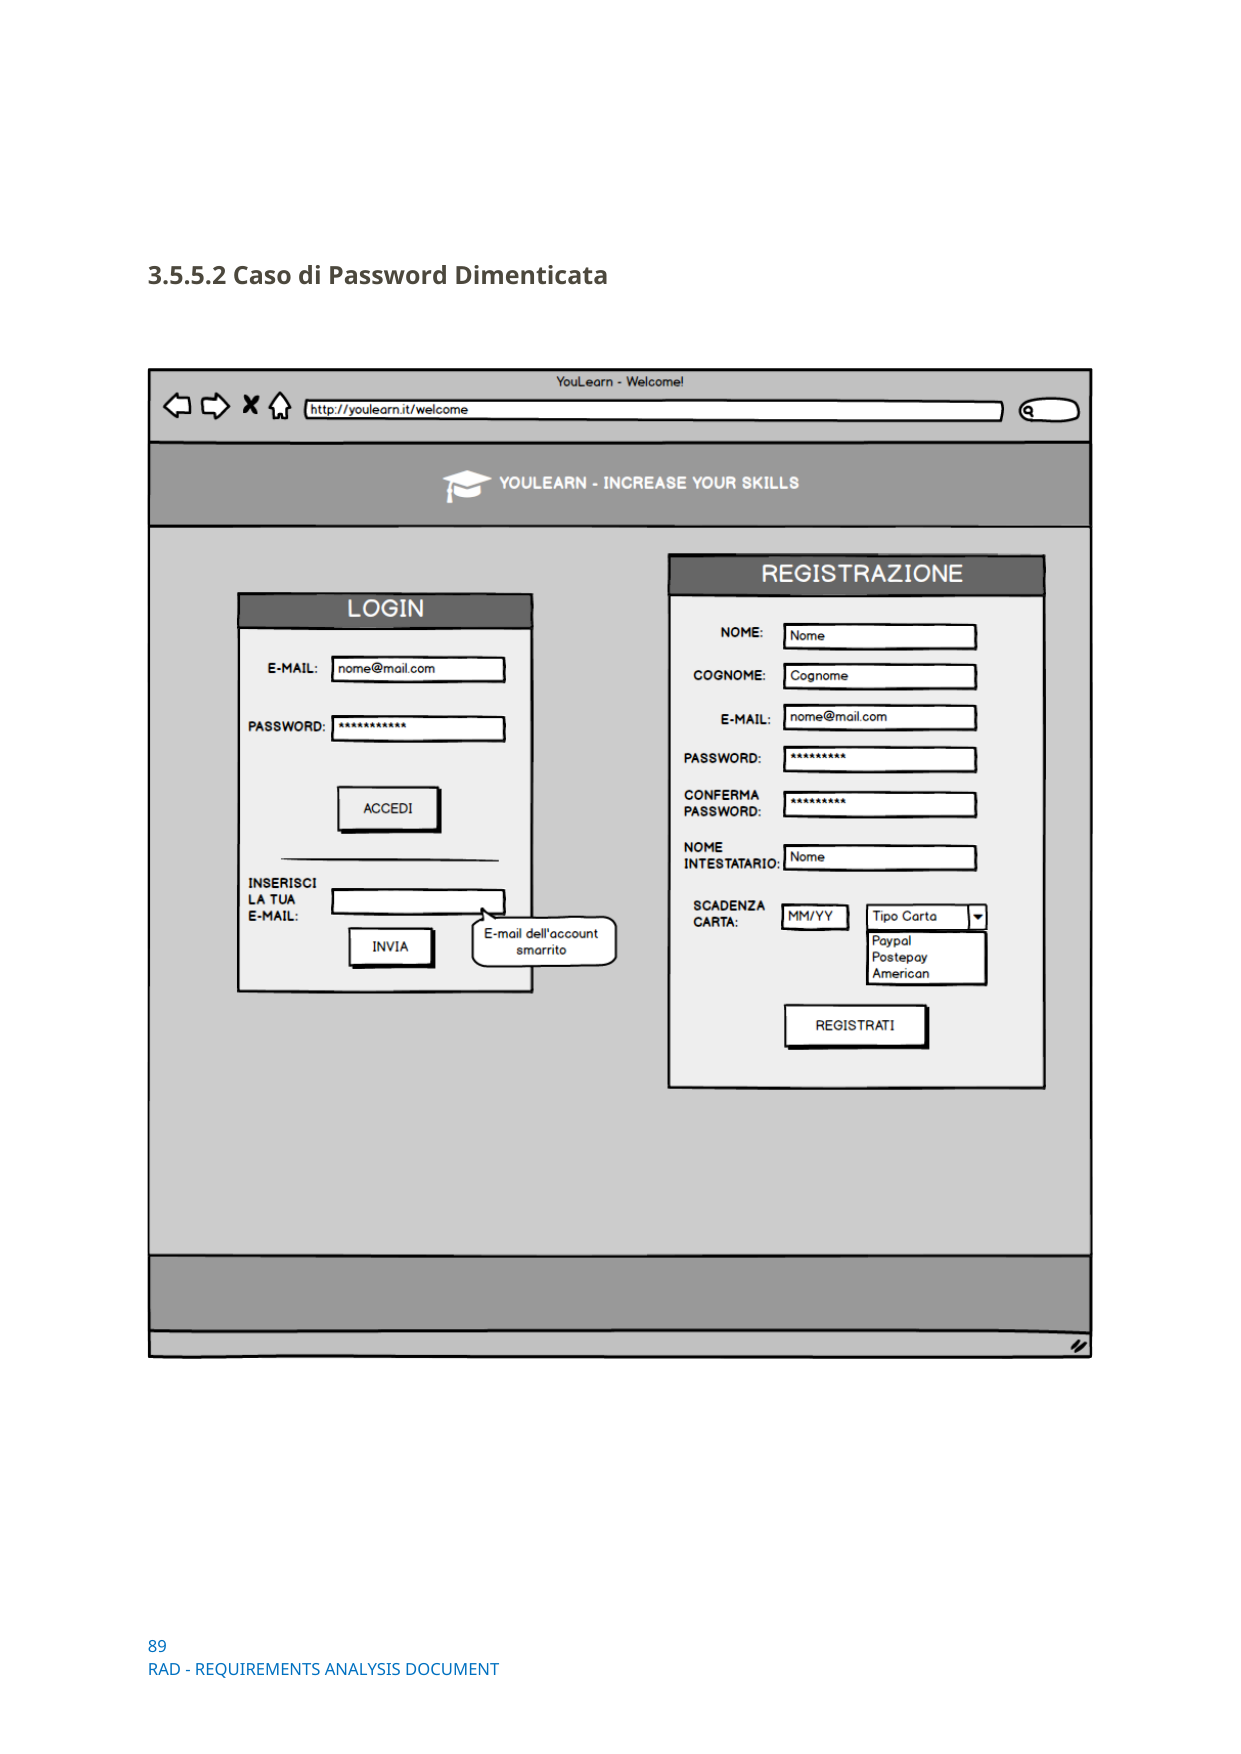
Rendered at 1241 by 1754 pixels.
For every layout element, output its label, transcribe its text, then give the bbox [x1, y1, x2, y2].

subtitle 3.5.5.2 Caso di Password Dimenticata [148, 257, 1092, 291]
picture [147, 368, 1093, 1359]
